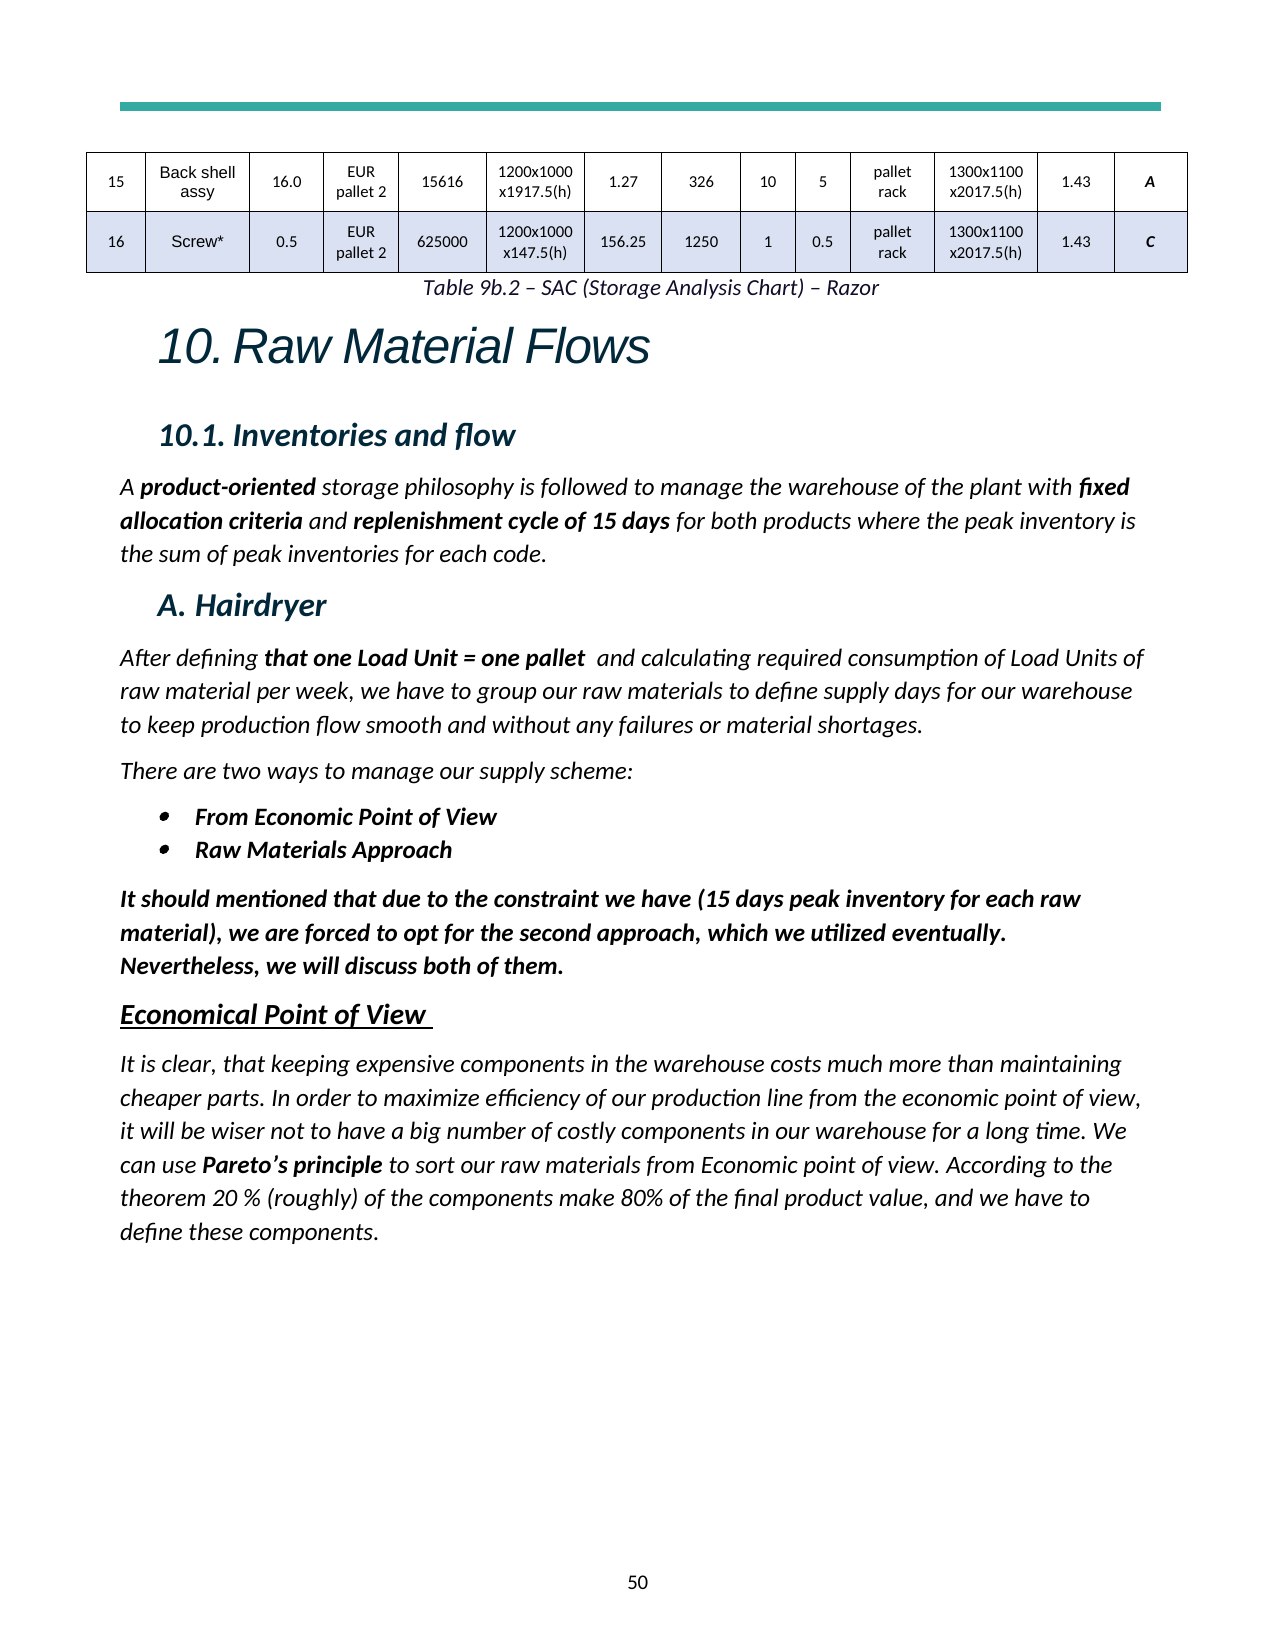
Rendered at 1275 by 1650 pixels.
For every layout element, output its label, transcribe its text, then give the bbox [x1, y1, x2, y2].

list Hairdryer [157, 584, 1155, 625]
text It should mentioned that due to the constraint we have (15 days peak inventory for each raw material), we are forced to opt for the second approach, which we utilized eventually. Nevertheless, we will discuss both of them. [120, 883, 1155, 981]
table_cell 10 [741, 153, 795, 211]
table_cell 1.27 [585, 153, 661, 211]
list From Economic Point of View [157, 801, 1155, 831]
text A product-oriented storage philosophy is followed to manage the warehouse of the plant with fixed allocation criteria and replenishment cycle of 15 days for both products where the peak inventory is the sum of peak inventories for each code. [120, 471, 1155, 569]
table_cell 15 [87, 153, 145, 211]
list Inventories and flow [157, 414, 1155, 455]
table_cell EUR pallet 2 [324, 153, 398, 211]
list Raw Materials Approach [157, 834, 1155, 864]
table_cell 1.43 [1038, 153, 1114, 211]
table_cell 0.5 [796, 212, 850, 272]
text After defining that one Load Unit = one pallet and calculating required consumption of Load Units of raw material per week, we have to group our raw materials to define supply days for our warehouse to keep production flow smooth and without any failures or material shortages. [120, 642, 1155, 739]
table_cell 1300x1100 x2017.5(h) [935, 212, 1037, 272]
table_cell 326 [662, 153, 740, 211]
table_cell pallet rack [851, 153, 934, 211]
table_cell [935, 153, 1037, 211]
text Economical Point of View [120, 996, 1155, 1032]
table_cell 1.43 [1038, 212, 1114, 272]
table_cell 5 [796, 153, 850, 211]
table_cell 15616 [399, 153, 486, 211]
text Table 9b.2 – SAC (Storage Analysis Chart) – Razor [149, 273, 1155, 301]
table_cell Back shell assy [146, 153, 249, 211]
table_cell pallet rack [851, 212, 934, 272]
table_cell Screw* [146, 212, 249, 272]
title Raw Material Flows [157, 316, 1155, 373]
table_cell 16 [87, 212, 145, 272]
table_cell A [1115, 153, 1187, 211]
table_cell C [1115, 212, 1187, 272]
table_cell 0.5 [250, 212, 323, 272]
table_cell 625000 [399, 212, 486, 272]
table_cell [487, 153, 584, 211]
table_cell 16.0 [250, 153, 323, 211]
text It is clear, that keeping expensive components in the warehouse costs much more than maintaining cheaper parts. In order to maximize efficiency of our production line from the economic point of view, it will be wiser not to have a big number of costly components in our warehouse for a long time. We can use Pareto’s principle to sort our raw materials from Economic point of view. According to the theorem 20 % (roughly) of the components make 80% of the final product value, and we have to define these components. [120, 1048, 1155, 1246]
table_cell 1 [741, 212, 795, 272]
table_cell 1250 [662, 212, 740, 272]
table_cell 156.25 [585, 212, 661, 272]
table_cell EUR pallet 2 [324, 212, 398, 272]
text There are two ways to manage our supply scheme: [120, 755, 1155, 785]
table_cell 1200x1000 x147.5(h) [487, 212, 584, 272]
